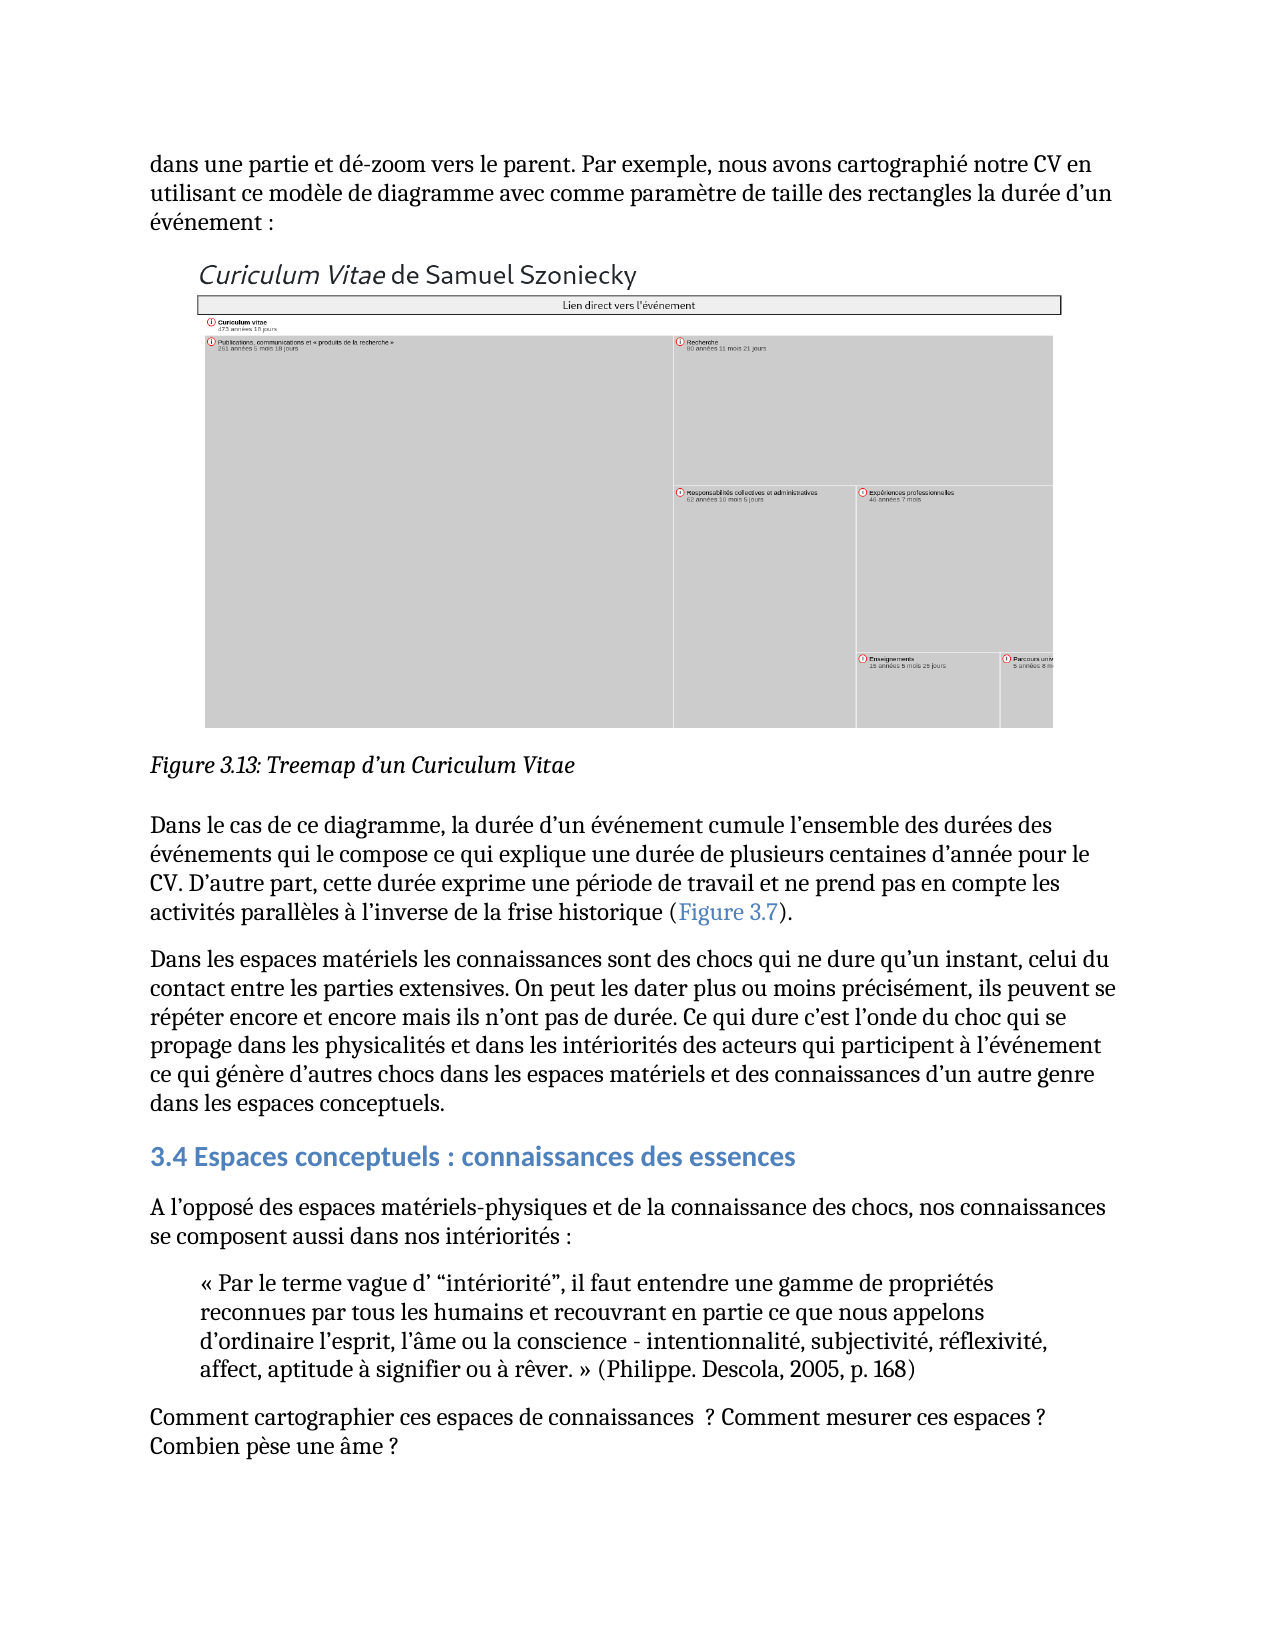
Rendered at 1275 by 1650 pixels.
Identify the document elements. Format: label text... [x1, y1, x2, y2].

text Dans les espaces matériels les connaissances sont des chocs qui ne dure qu’un instant, celui du contact entre les parties extensives. On peut les dater plus ou moins précisément, ils peuvent se répéter encore et encore mais ils n’ont pas de durée. Ce qui dure c’est l’onde du choc qui se propage dans les physicalités et dans les intériorités des acteurs qui participent à l’événement ce qui génère d’autres chocs dans les espaces matériels et des connaissances d’un autre genre dans les espaces conceptuels. [150, 945, 1125, 1118]
text Comment cartographier ces espaces de connaissances ? Comment mesurer ces espaces ? Combien pèse une âme ? [150, 1403, 1125, 1460]
subtitle 3.4 Espaces conceptuels : connaissances des essences [150, 1138, 1125, 1174]
text A l’opposé des espaces matériels-physiques et de la connaissance des chocs, nos connaissances se composent aussi dans nos intériorités : [150, 1193, 1125, 1250]
text Dans le cas de ce diagramme, la durée d’un événement cumule l’ensemble des durées des événements qui le compose ce qui explique une durée de plusieurs centaines d’année pour le CV. D’autre part, cette durée exprime une période de travail et ne prend pas en compte les activités parallèles à l’inverse de la frise historique (Figure 3.7). [150, 811, 1125, 926]
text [150, 150, 1125, 236]
table_header Figure 3.13: Treemap d’un Curiculum Vitae [139, 255, 1114, 793]
text « Par le terme vague d’ “intériorité”, il faut entendre une gamme de propriétés reconnues par tous les humains et recouvrant en partie ce que nous appelons d’ordinaire l’esprit, l’âme ou la conscience - intentionnalité, subjectivité, réflexivité, affect, aptitude à signifier ou à rêver. » (Philippe. Descola, 2005, p. 168) [200, 1269, 1075, 1384]
picture [188, 258, 1064, 731]
